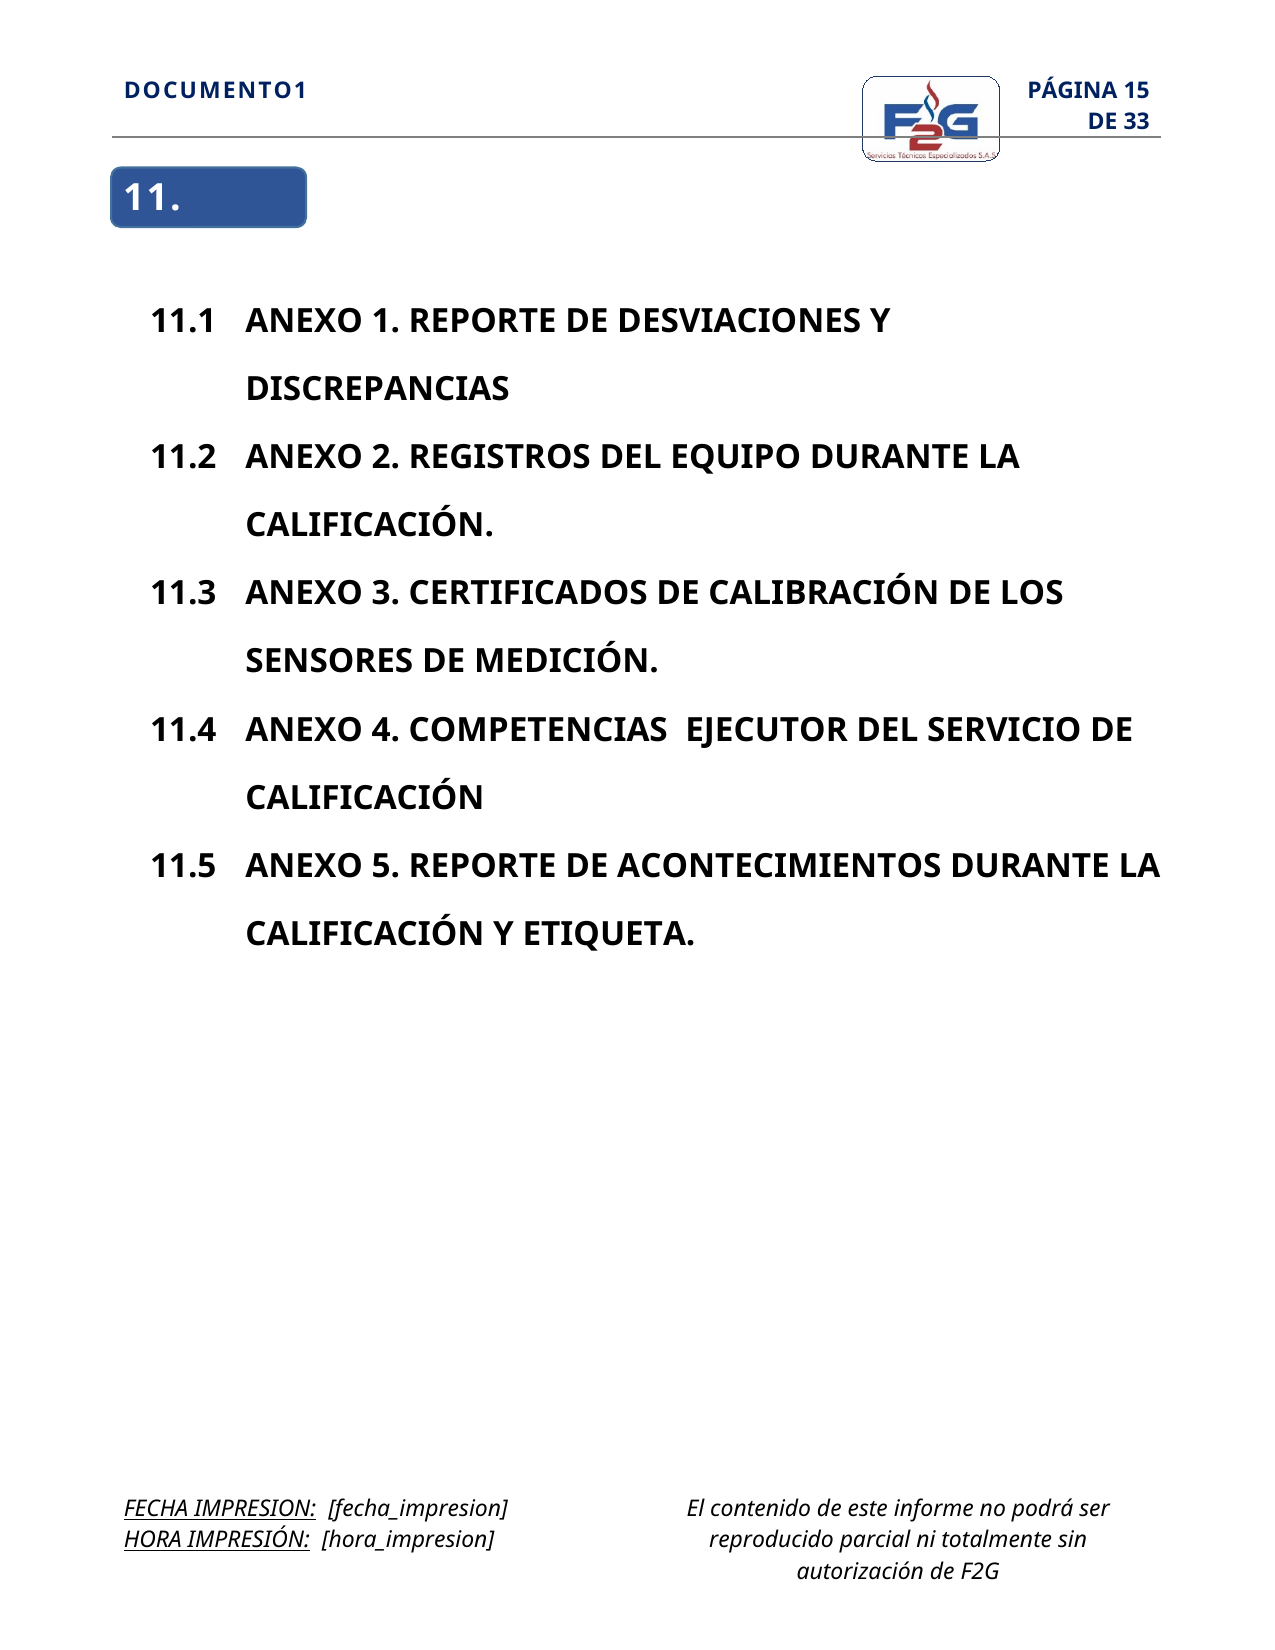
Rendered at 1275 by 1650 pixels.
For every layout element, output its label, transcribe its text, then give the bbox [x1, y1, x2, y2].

picture [862, 76, 999, 136]
list ANEXO 3. CERTIFICADOS DE CALIBRACIÓN DE LOS SENSORES DE MEDICIÓN. [150, 569, 1163, 683]
list ANEXO 2. REGISTROS DEL EQUIPO DURANTE LA CALIFICACIÓN. [150, 433, 1163, 546]
list ANEXO 4. COMPETENCIAS EJECUTOR DEL SERVICIO DE CALIFICACIÓN [150, 705, 1163, 819]
list ANEXO 5. REPORTE DE ACONTECIMIENTOS DURANTE LA CALIFICACIÓN Y ETIQUETA. [150, 842, 1163, 955]
list ANEXO 1. REPORTE DE DESVIACIONES Y DISCREPANCIAS [150, 297, 1163, 410]
picture [863, 138, 999, 161]
